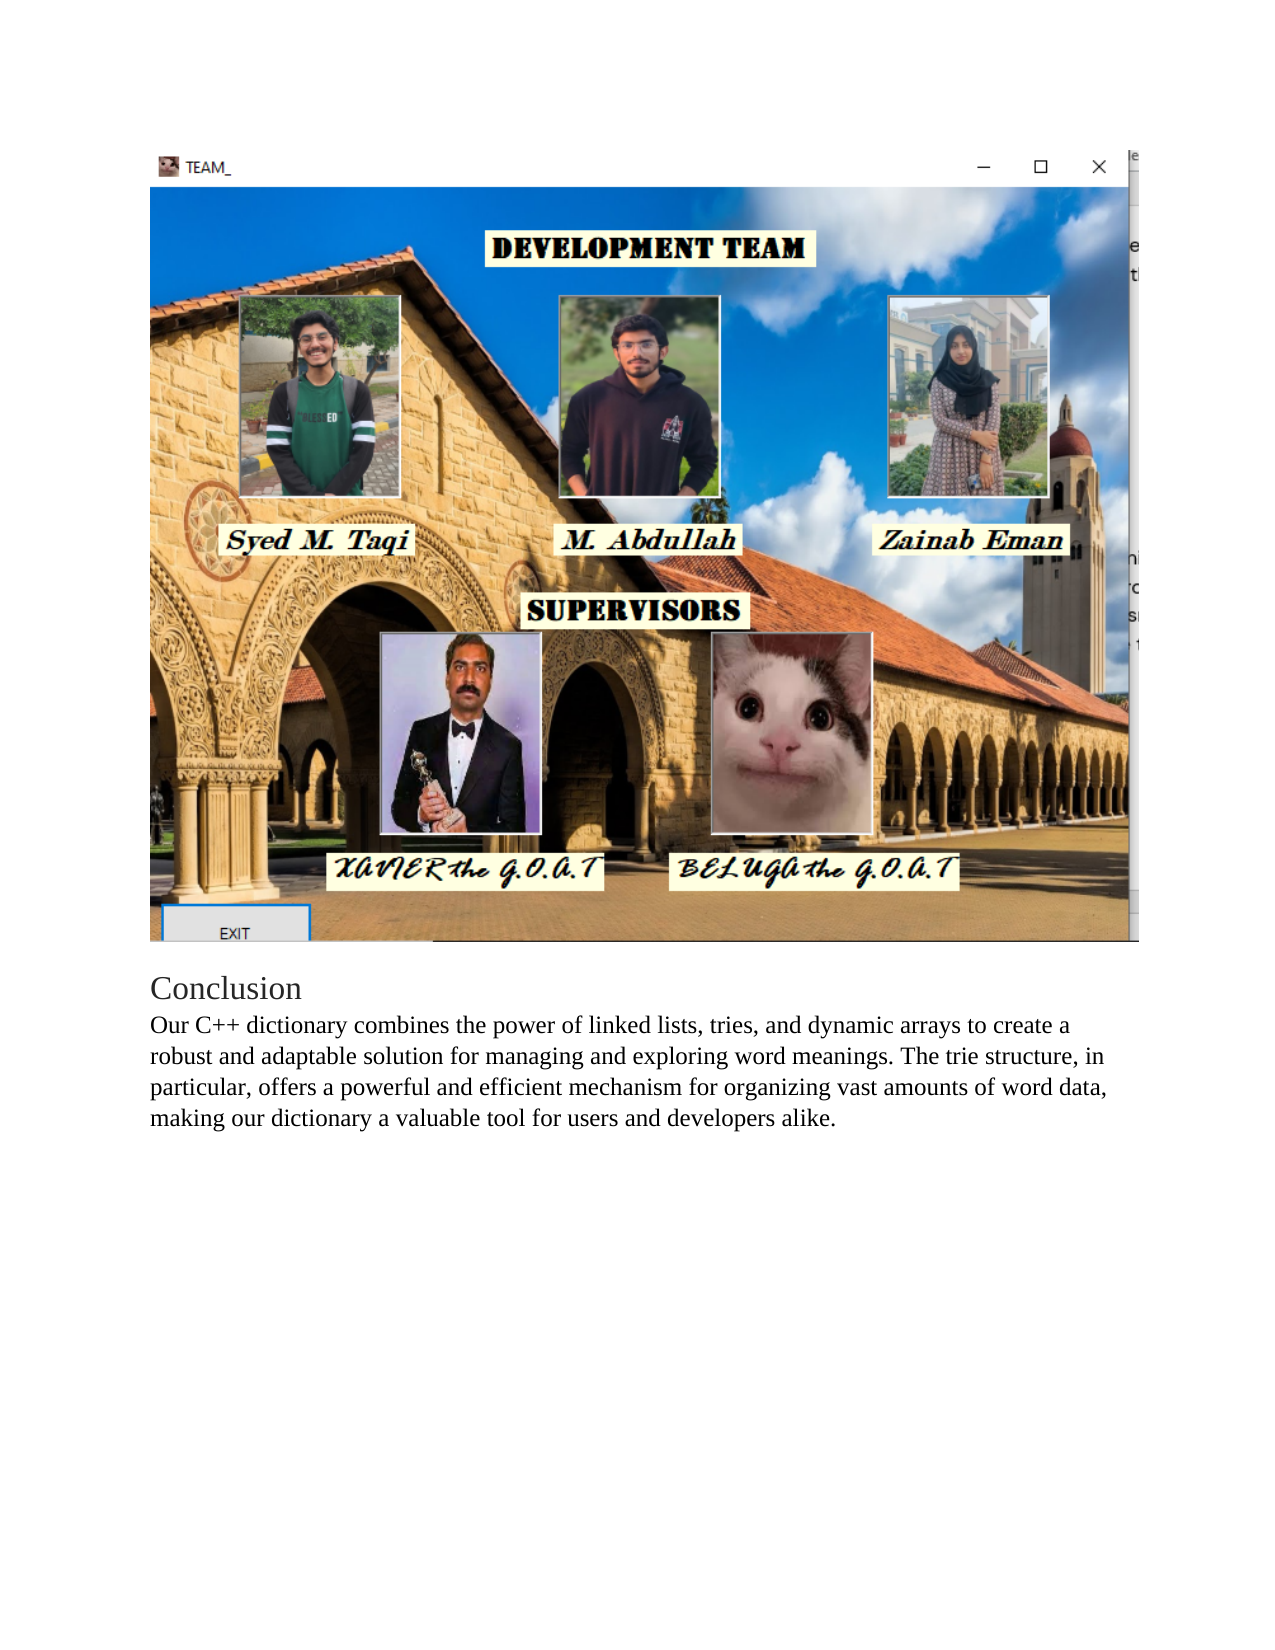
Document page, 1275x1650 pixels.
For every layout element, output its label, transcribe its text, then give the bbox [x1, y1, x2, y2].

picture [150, 150, 1139, 942]
subtitle Conclusion [150, 968, 1125, 1007]
text Our C++ dictionary combines the power of linked lists, tries, and dynamic arrays to create a robust and adaptable solution for managing and exploring word meanings. The trie structure, in particular, offers a powerful and efficient mechanism for organizing vast amounts of word data, making our dictionary a valuable tool for users and developers alike. [150, 1010, 1125, 1132]
